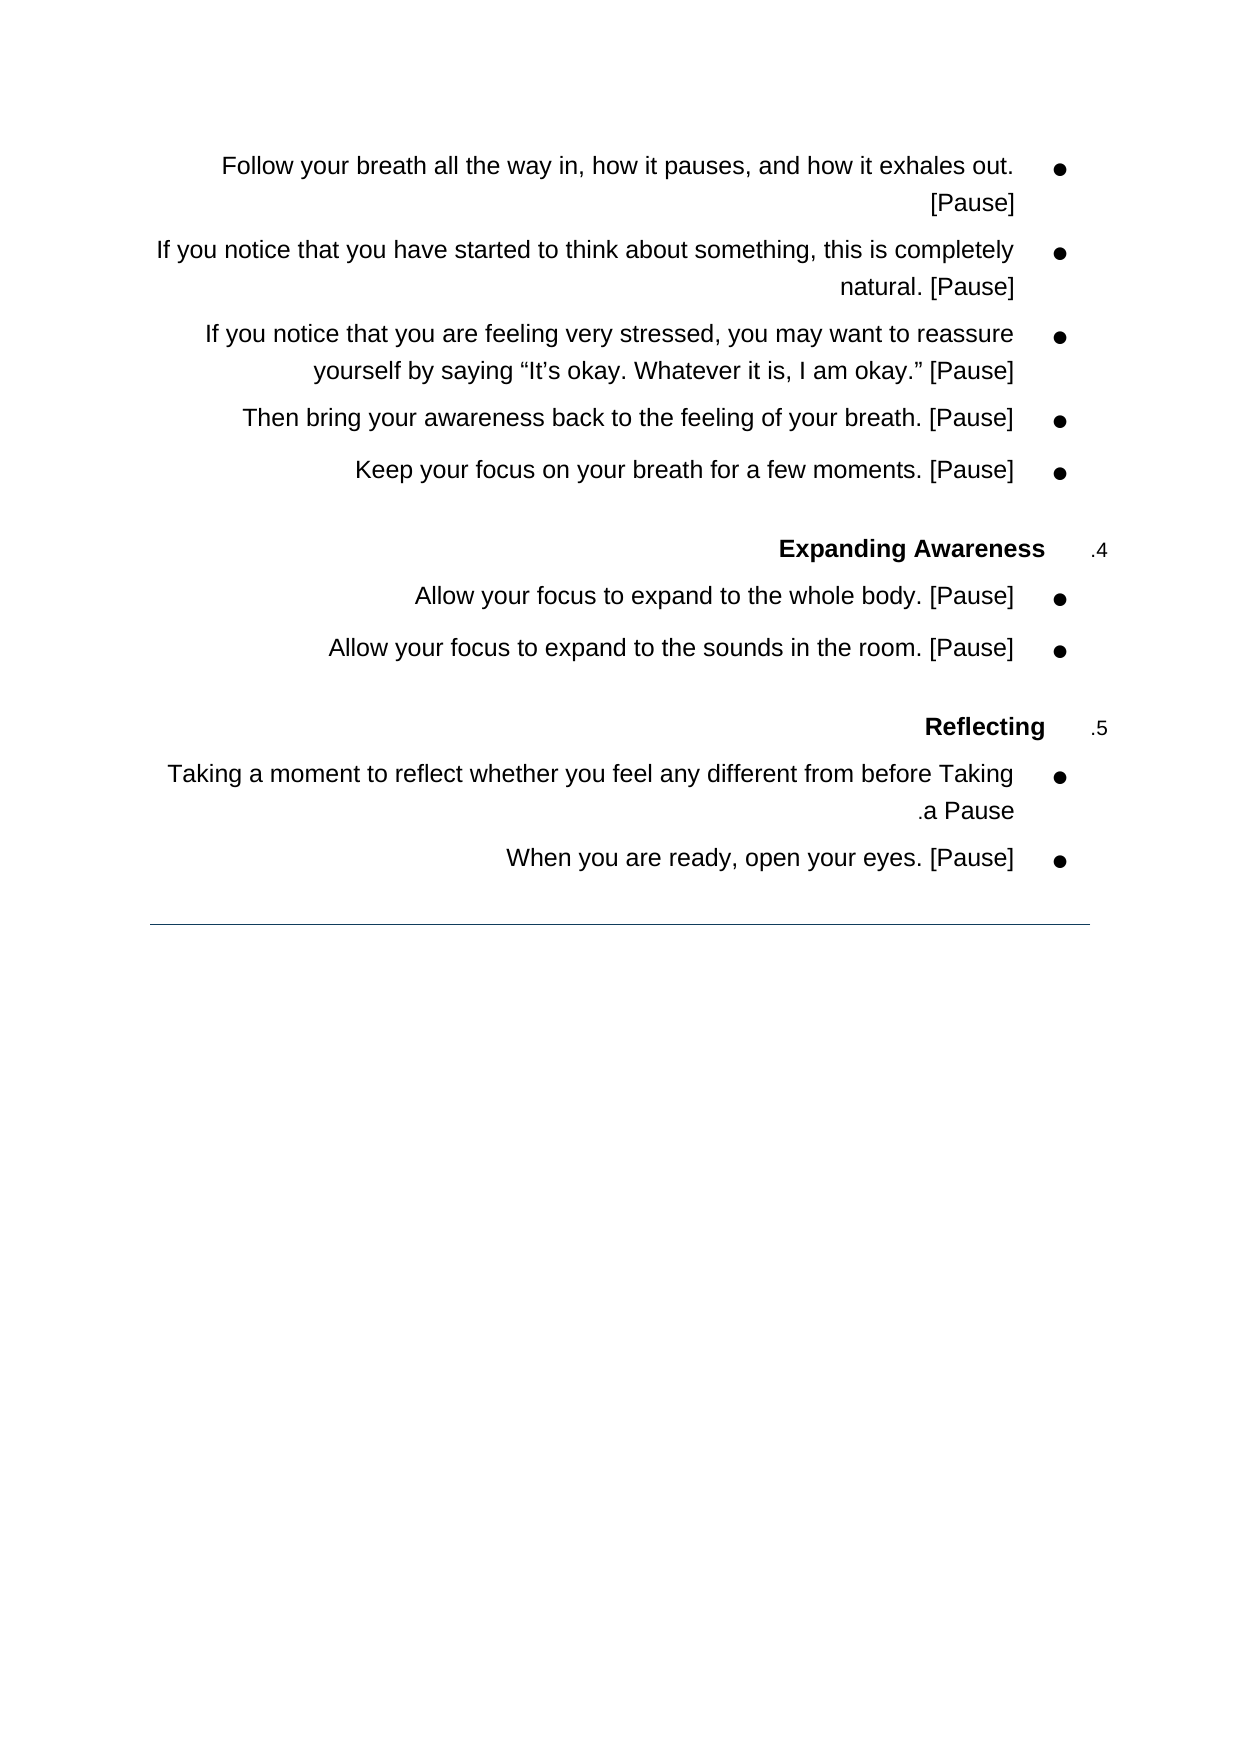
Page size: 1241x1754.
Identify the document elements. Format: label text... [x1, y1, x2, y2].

list Allow your focus to expand to the sounds in the room. [Pause] [150, 631, 1053, 666]
list Keep your focus on your breath for a few moments. [Pause] [150, 454, 1053, 488]
list Expanding Awareness [150, 534, 1090, 563]
list When you are ready, open your eyes. [Pause] [150, 841, 1053, 876]
list If you notice that you have started to think about something, this is completely natural. [Pause] [150, 234, 1053, 301]
list Allow your focus to expand to the whole body. [Pause] [150, 580, 1053, 614]
list Taking a moment to reflect whether you feel any different from before Taking a Pause. [150, 757, 1053, 825]
list If you notice that you are feeling very stressed, you may want to reassure yourself by saying “It’s okay. Whatever it is, I am okay.” [Pause] [150, 318, 1053, 385]
list Follow your breath all the way in, how it pauses, and how it exhales out. [Pause] [150, 150, 1053, 217]
list Then bring your awareness back to the feeling of your breath. [Pause] [150, 402, 1053, 436]
list Reflecting [150, 712, 1090, 741]
